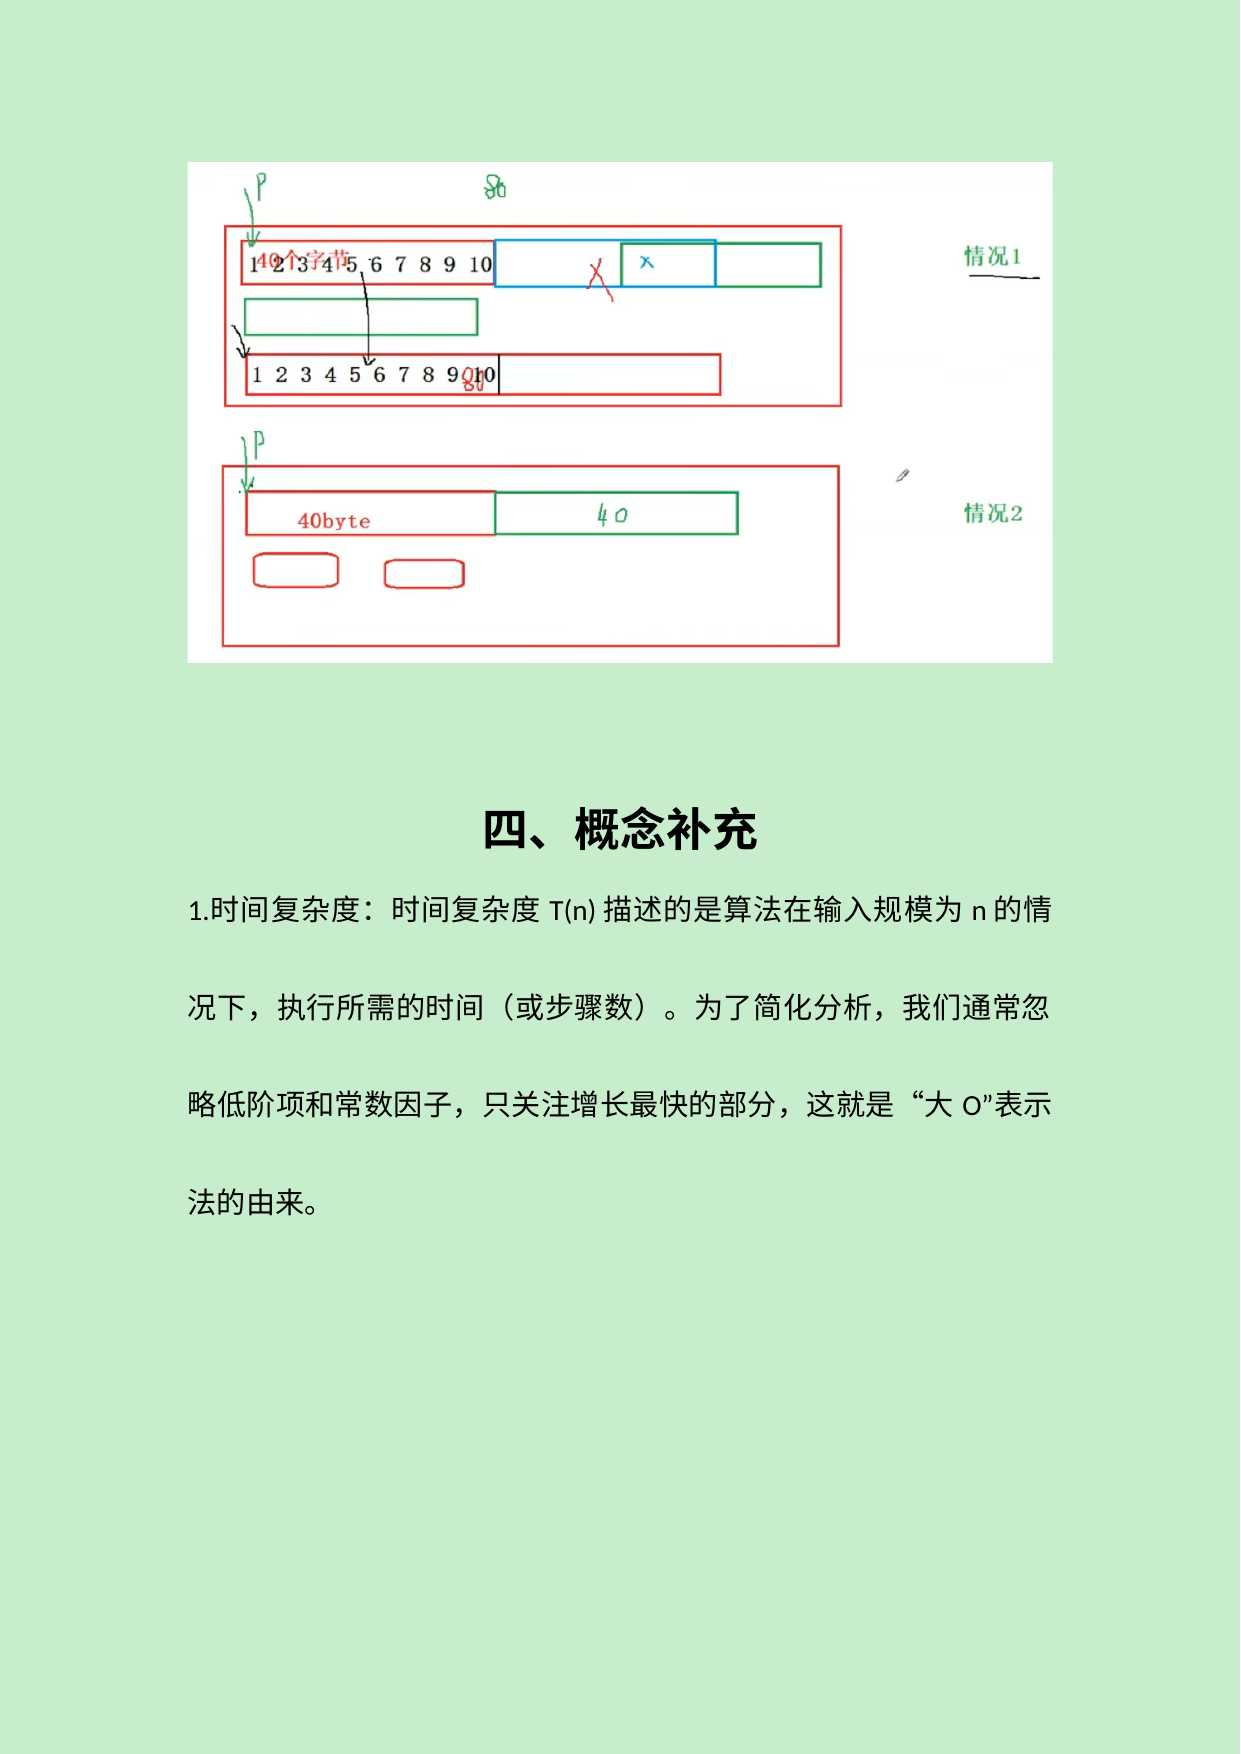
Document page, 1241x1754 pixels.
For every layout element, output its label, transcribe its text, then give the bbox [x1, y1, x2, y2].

text 1.时间复杂度：时间复杂度 T(n) 描述的是算法在输入规模为 n 的情况下，执行所需的时间（或步骤数）。为了简化分析，我们通常忽略低阶项和常数因子，只关注增长最快的部分，这就是“大O”表示法的由来。 [187, 876, 1053, 1233]
text 四、概念补充 [187, 778, 1053, 876]
picture [187, 162, 1053, 663]
